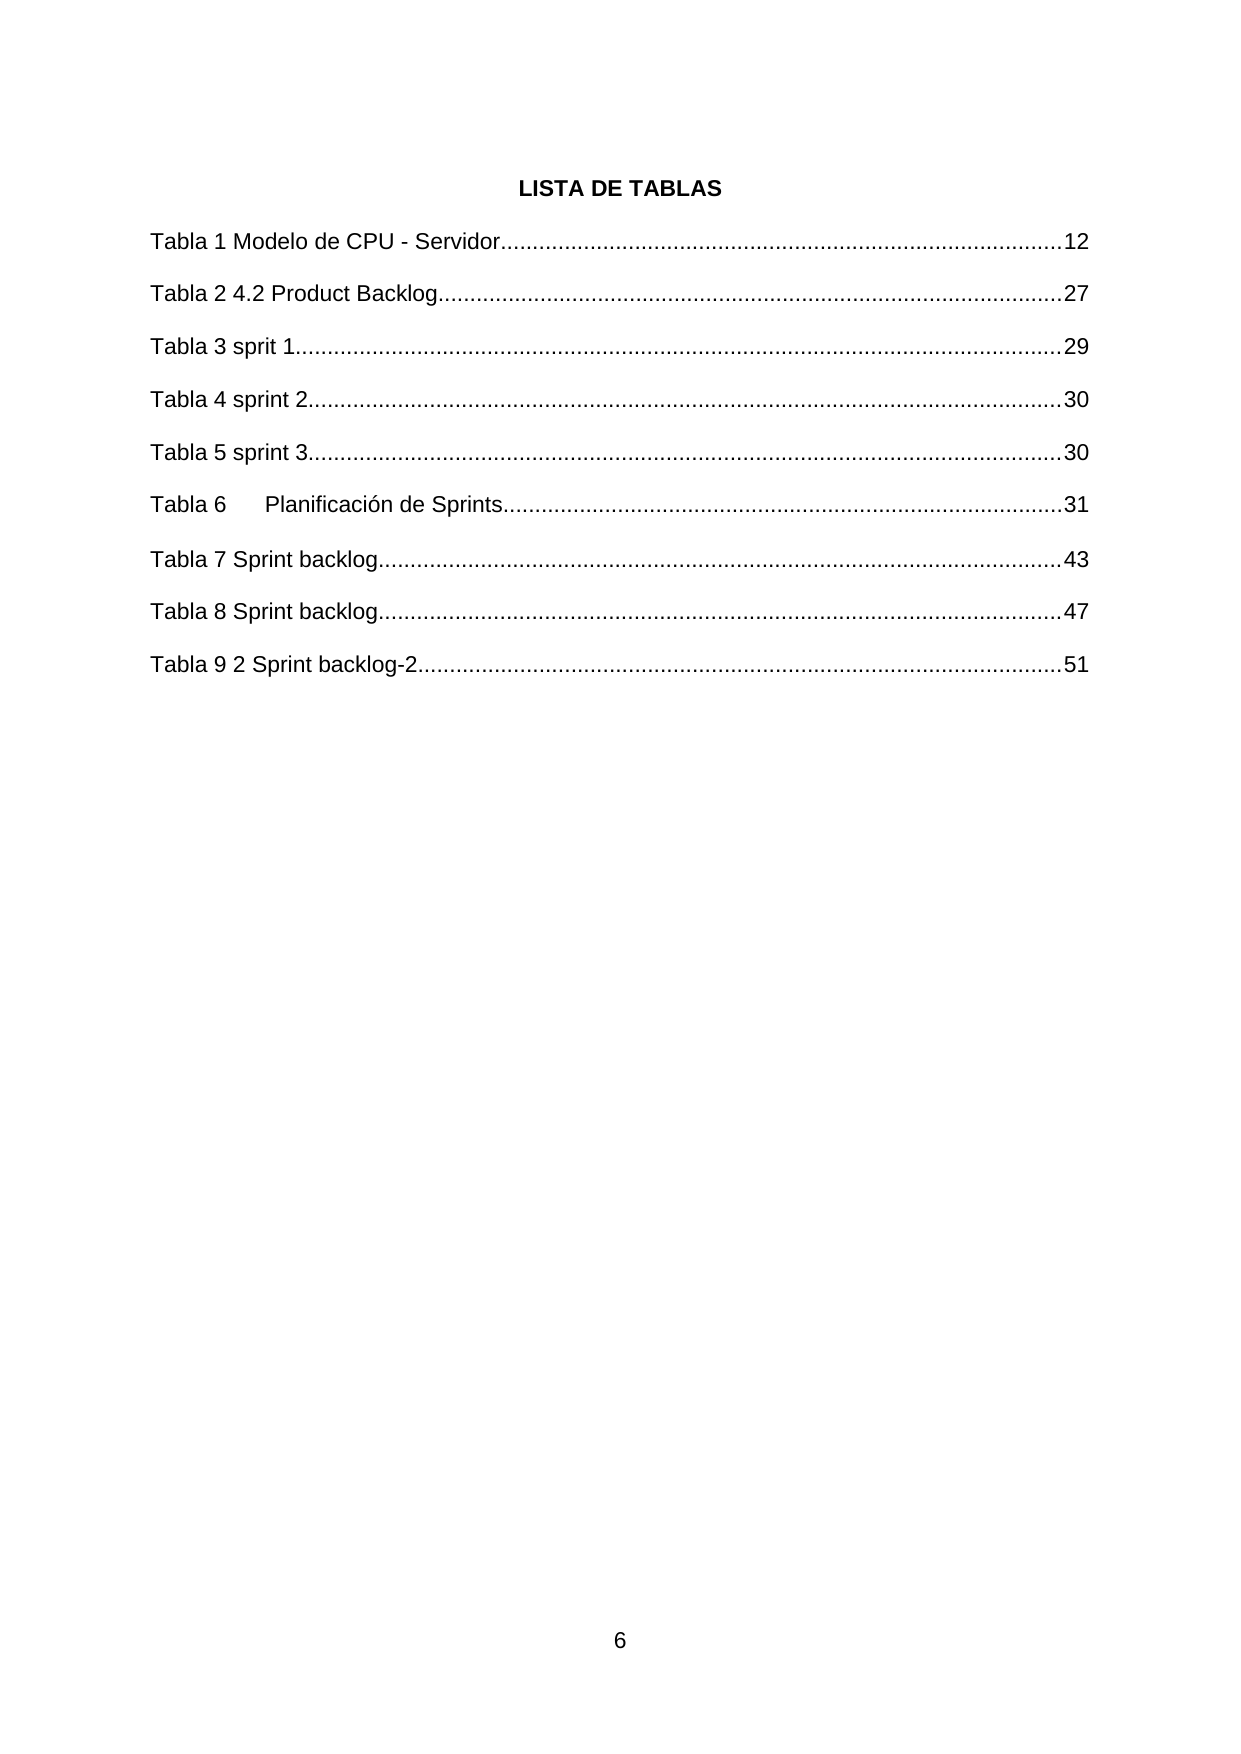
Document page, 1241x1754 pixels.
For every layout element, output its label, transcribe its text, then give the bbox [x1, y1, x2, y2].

text Tabla 2 4.2 Product Backlog 27 [150, 280, 1090, 307]
text Tabla 3 sprit 1 29 [150, 333, 1090, 359]
text Tabla 9 2 Sprint backlog-2 51 [150, 651, 1090, 677]
text Tabla 7 Sprint backlog 43 [150, 546, 1090, 572]
text Tabla 8 Sprint backlog 47 [150, 598, 1090, 625]
text Tabla 6 Planificación de Sprints 31 [150, 491, 1090, 518]
text Tabla 4 sprint 2 30 [150, 386, 1090, 412]
subtitle LISTA DE TABLAS [150, 175, 1090, 201]
text Tabla 5 sprint 3 30 [150, 438, 1090, 465]
text Tabla 1 Modelo de CPU - Servidor 12 [150, 228, 1090, 254]
